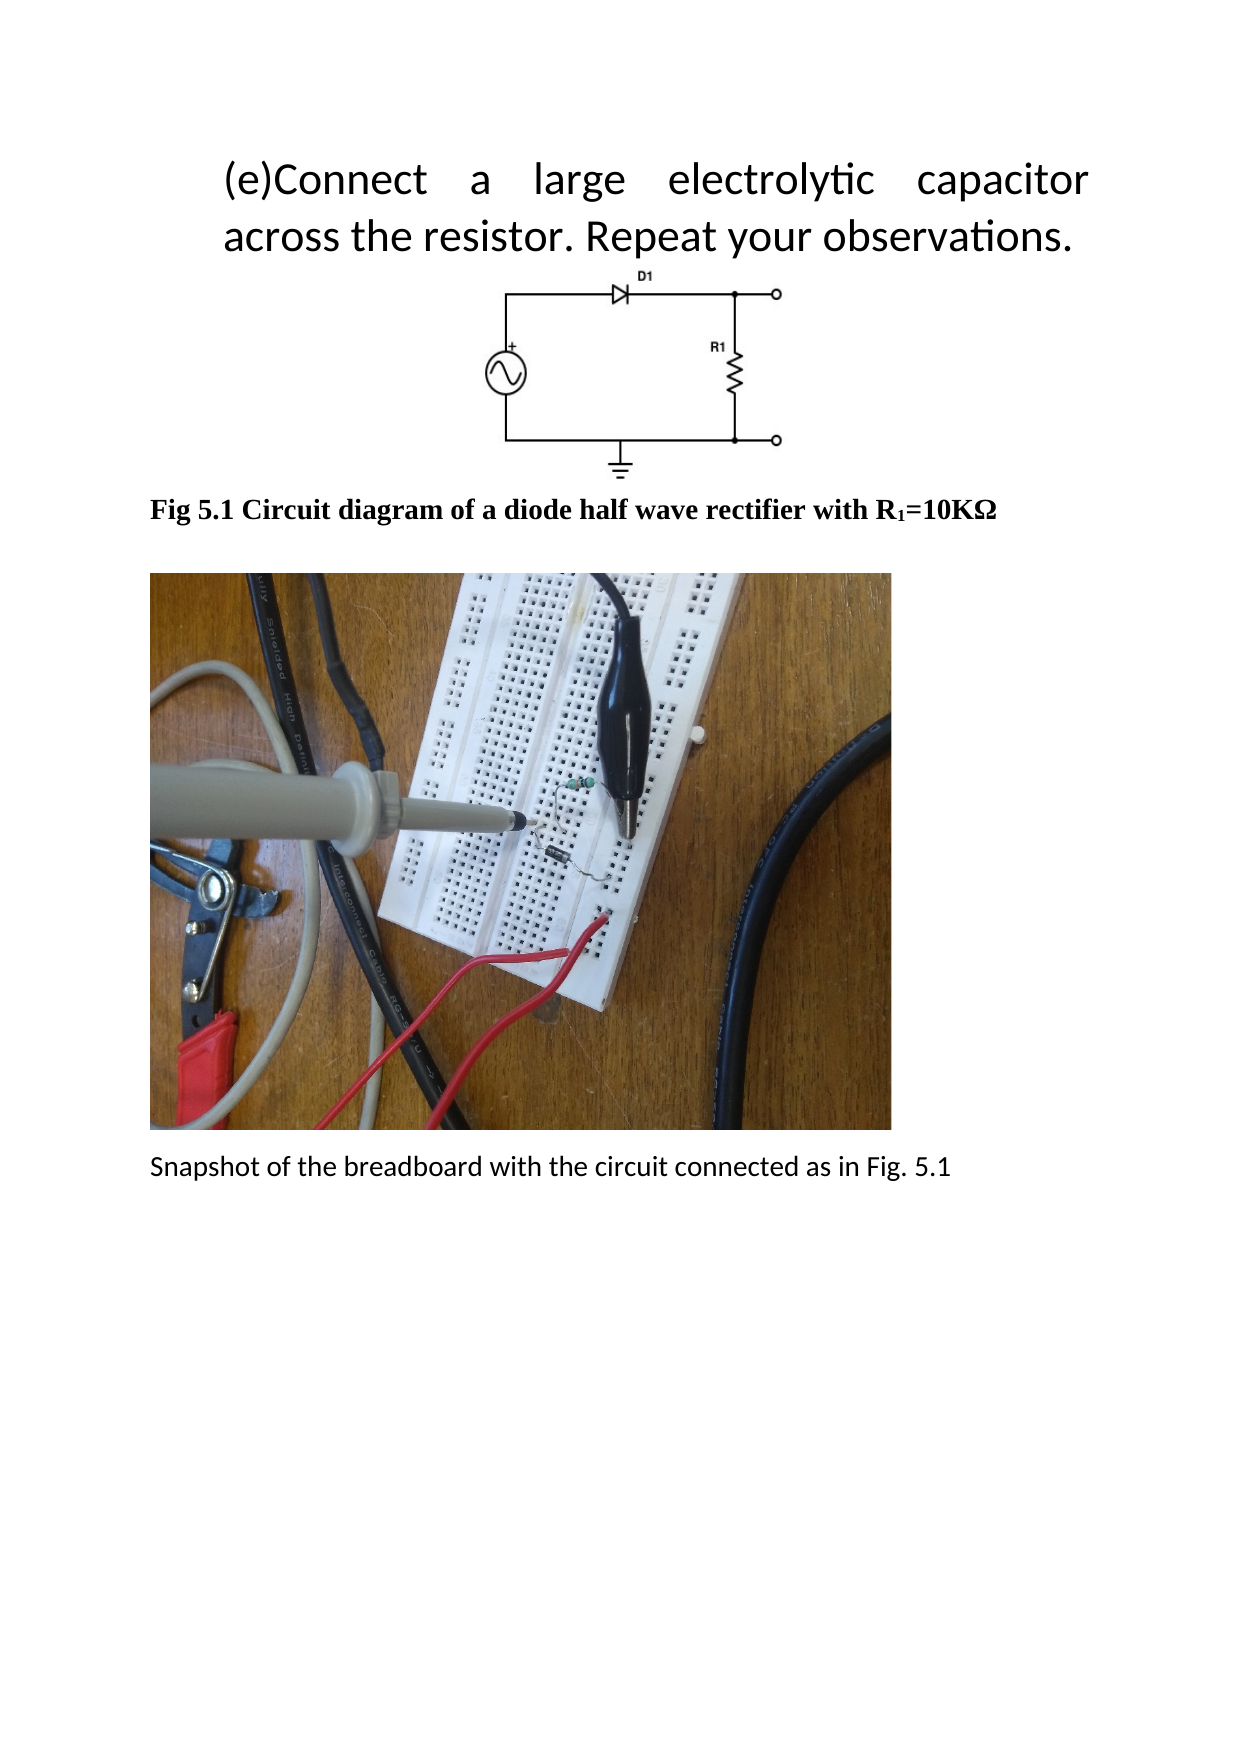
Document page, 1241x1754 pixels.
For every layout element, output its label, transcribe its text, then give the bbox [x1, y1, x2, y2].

subtitle Fig 5.1 Circuit diagram of a diode half wave rectifier with R1=10KΩ [150, 492, 1090, 526]
picture [481, 264, 791, 490]
picture [150, 573, 892, 1130]
text Snapshot of the breadboard with the circuit connected as in Fig. 5.1 [150, 1148, 1090, 1183]
text (e)Connect a large electrolytic capacitor across the resistor. Repeat your observations. [223, 150, 1090, 262]
